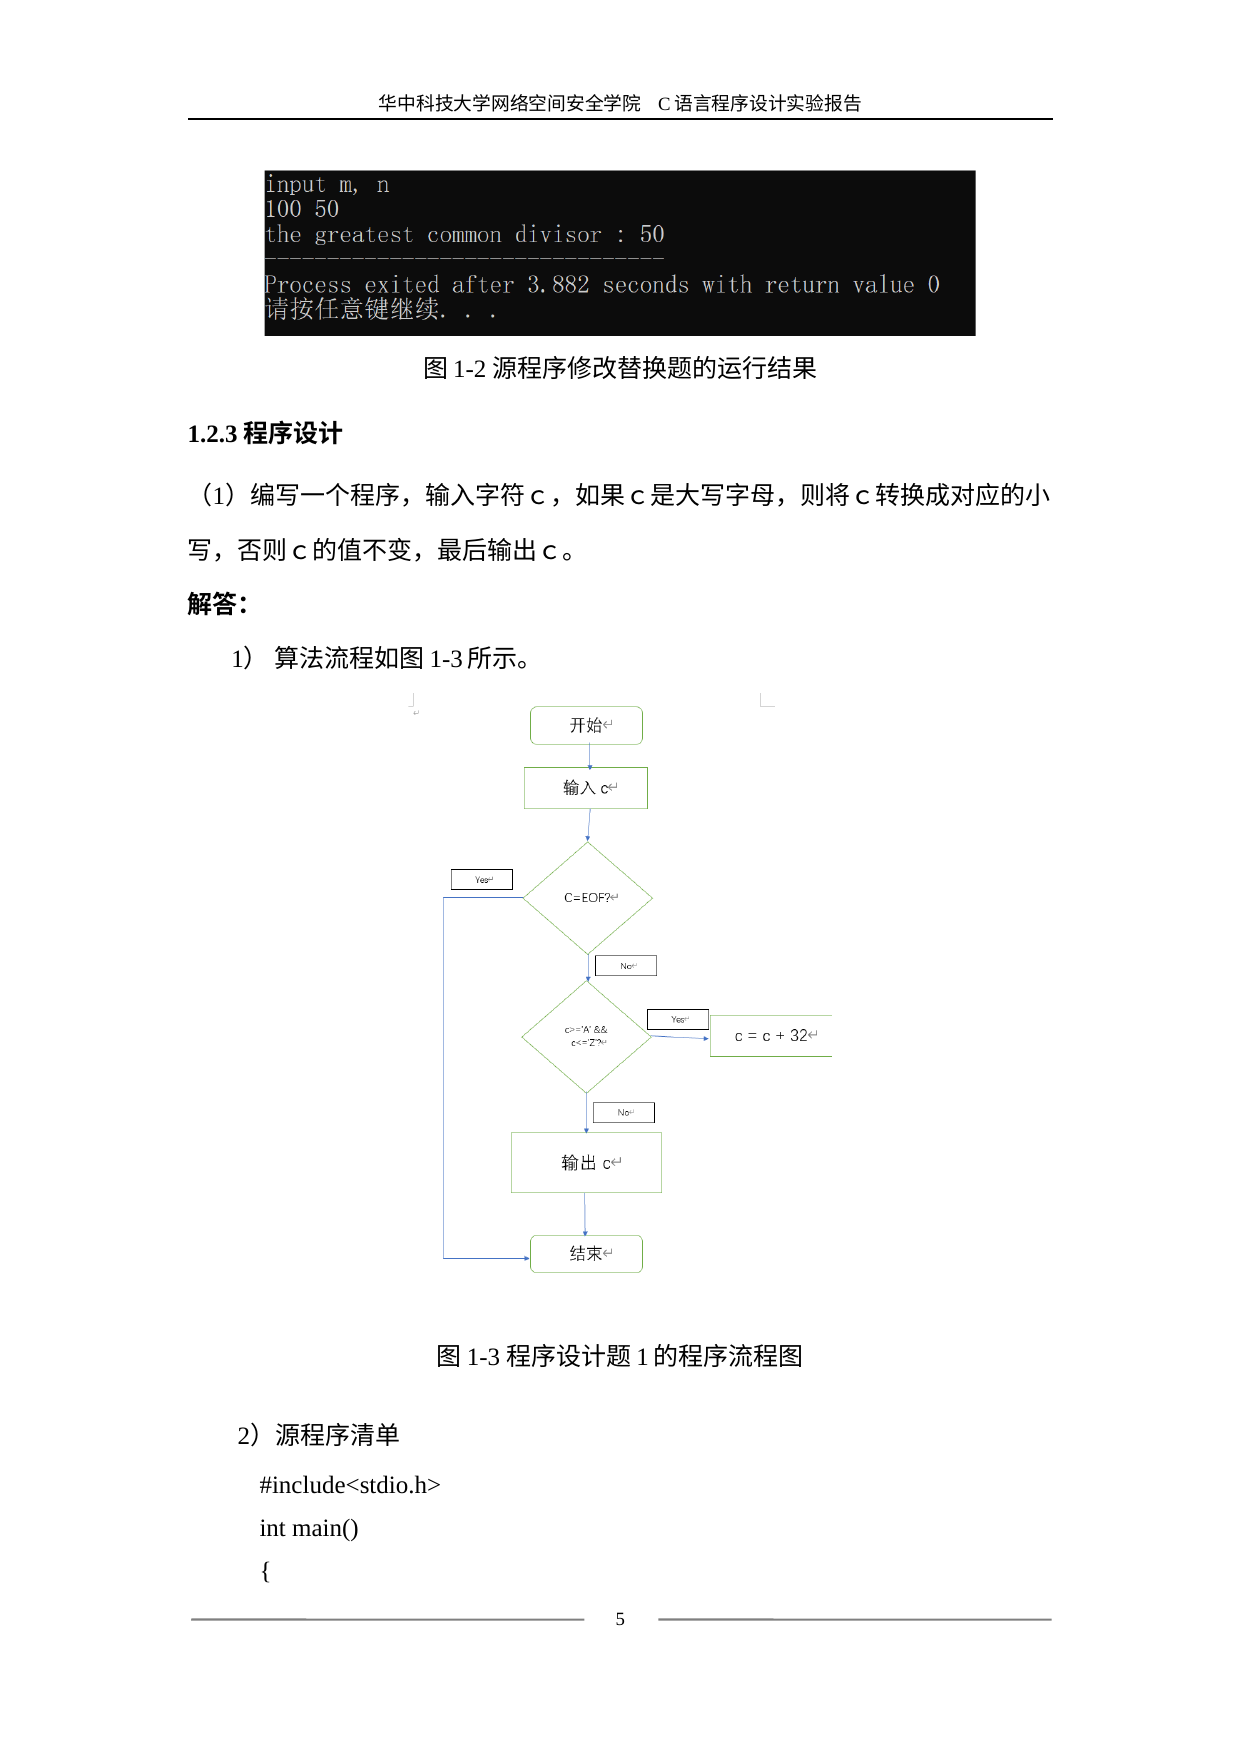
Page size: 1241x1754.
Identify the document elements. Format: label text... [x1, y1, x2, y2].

text 解答： [187, 584, 1053, 621]
text （1）编写一个程序，输入字符ｃ，如果ｃ是大写字母，则将ｃ转换成对应的小写，否则ｃ的值不变，最后输出ｃ。 [187, 476, 1053, 566]
text int main() [209, 1513, 1053, 1542]
text { [209, 1556, 1053, 1585]
text 1） 算法流程如图1-3所示。 [187, 639, 1053, 675]
picture [408, 693, 832, 1286]
text 图1-3 程序设计题1的程序流程图 [187, 1336, 1053, 1373]
text 图1-2 源程序修改替换题的运行结果 [187, 348, 1053, 384]
text 1.2.3 程序设计 [187, 413, 1053, 449]
text #include<stdio.h> [209, 1470, 1053, 1499]
text 2）源程序清单 [187, 1416, 1053, 1452]
picture [264, 162, 976, 336]
